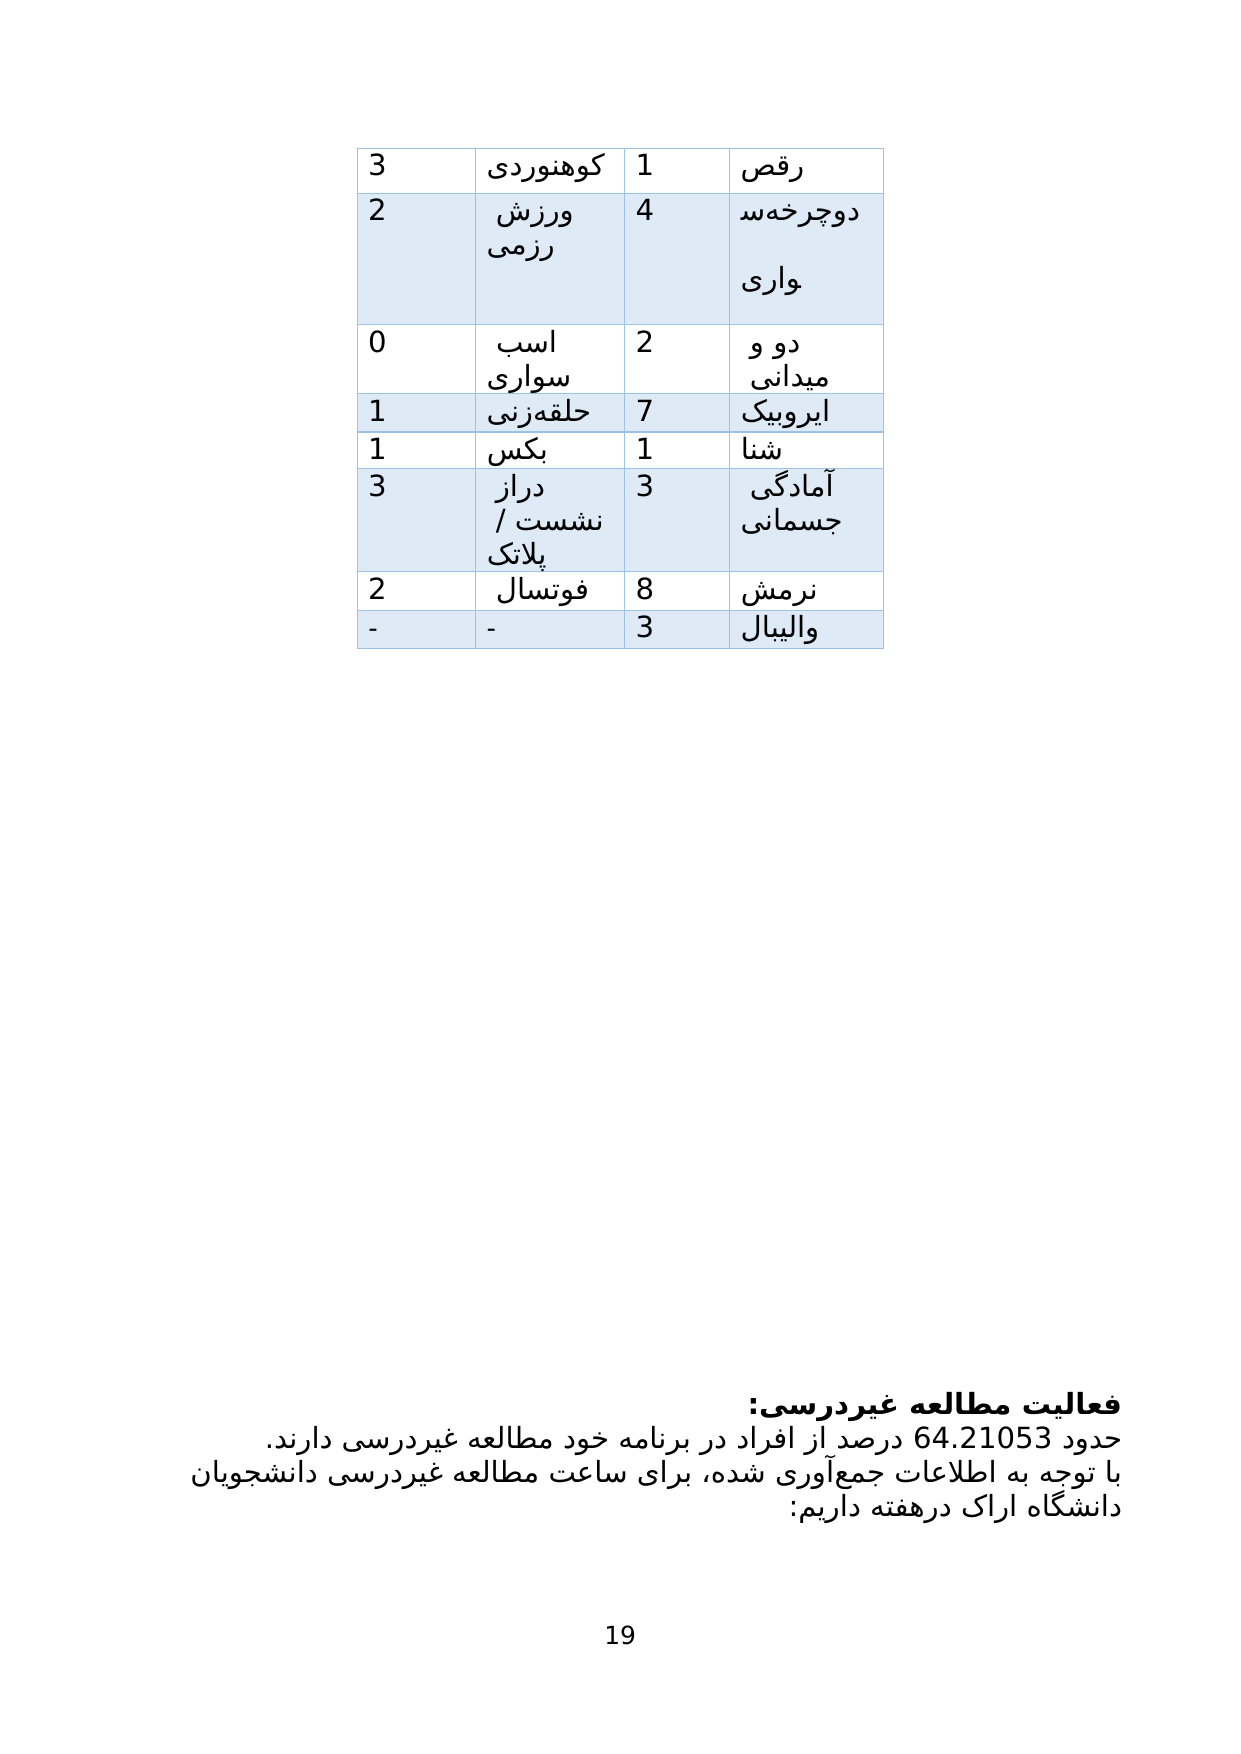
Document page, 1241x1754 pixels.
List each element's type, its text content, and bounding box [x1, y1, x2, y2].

table_cell فوتسال [476, 572, 624, 609]
table_cell آمادگی جسمانی [730, 469, 883, 571]
text حدود 64.21053 درصد از افراد در برنامه خود مطالعه غیردرسی دارند. [118, 1421, 1122, 1455]
table_cell دراز نشست / پلاتک [476, 469, 624, 571]
text فعالیت مطالعه غیردرسی: [118, 1387, 1122, 1421]
table_cell ایروبیک [730, 394, 883, 431]
table_cell نرمش [730, 572, 883, 609]
table_cell 2 [358, 194, 475, 324]
table_cell 3 [358, 149, 475, 192]
table_cell - [476, 611, 624, 648]
table_cell رقص [730, 149, 883, 192]
table_cell 0 [358, 325, 475, 393]
table_cell 1 [358, 433, 475, 468]
table_cell 2 [625, 325, 729, 393]
table_cell 1 [625, 433, 729, 468]
table_cell شنا [730, 433, 883, 468]
table_cell 1 [625, 149, 729, 192]
table_cell کوهنوردی [476, 149, 624, 192]
table_cell 3 [625, 611, 729, 648]
table_cell 2 [358, 572, 475, 609]
text با توجه به اطلاعات جمع‌آوری شده، برای ساعت مطالعه غیردرسی دانشجویان دانشگاه اراک درهفته داریم: [118, 1455, 1122, 1523]
table_cell اسب سواری [476, 325, 624, 393]
table_cell 7 [625, 394, 729, 431]
table_cell - [358, 611, 475, 648]
table_cell حلقه‌زنی [476, 394, 624, 431]
table_cell 8 [625, 572, 729, 609]
table_cell دوچرخه‌سواری [730, 194, 883, 324]
table_cell 1 [358, 394, 475, 431]
table_cell دو و میدانی [730, 325, 883, 393]
table_cell ورزش رزمی [476, 194, 624, 324]
table_cell 3 [625, 469, 729, 571]
table_cell والیبال [730, 611, 883, 648]
table_cell 3 [358, 469, 475, 571]
table_cell 4 [625, 194, 729, 324]
table_cell بکس [476, 433, 624, 468]
